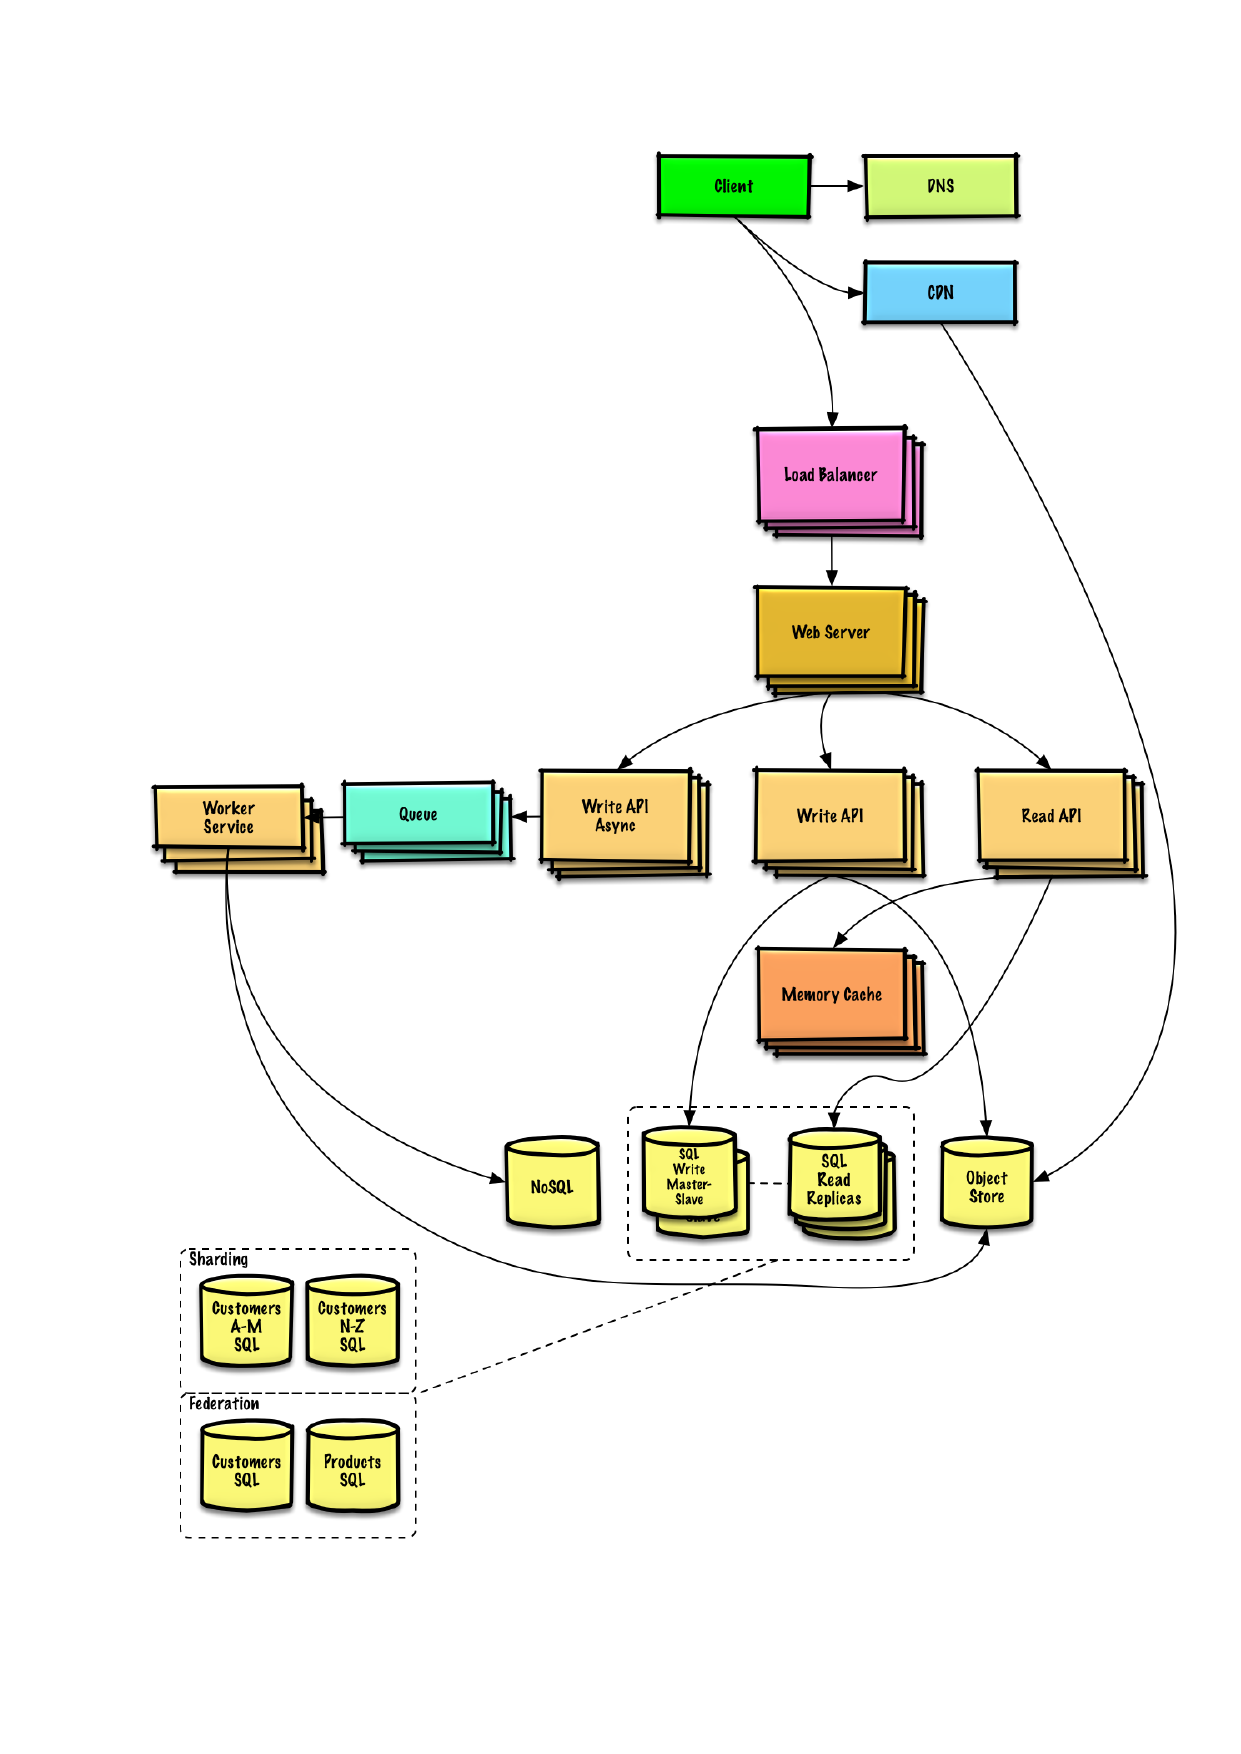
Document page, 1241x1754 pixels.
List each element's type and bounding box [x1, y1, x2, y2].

picture [150, 150, 1179, 1539]
